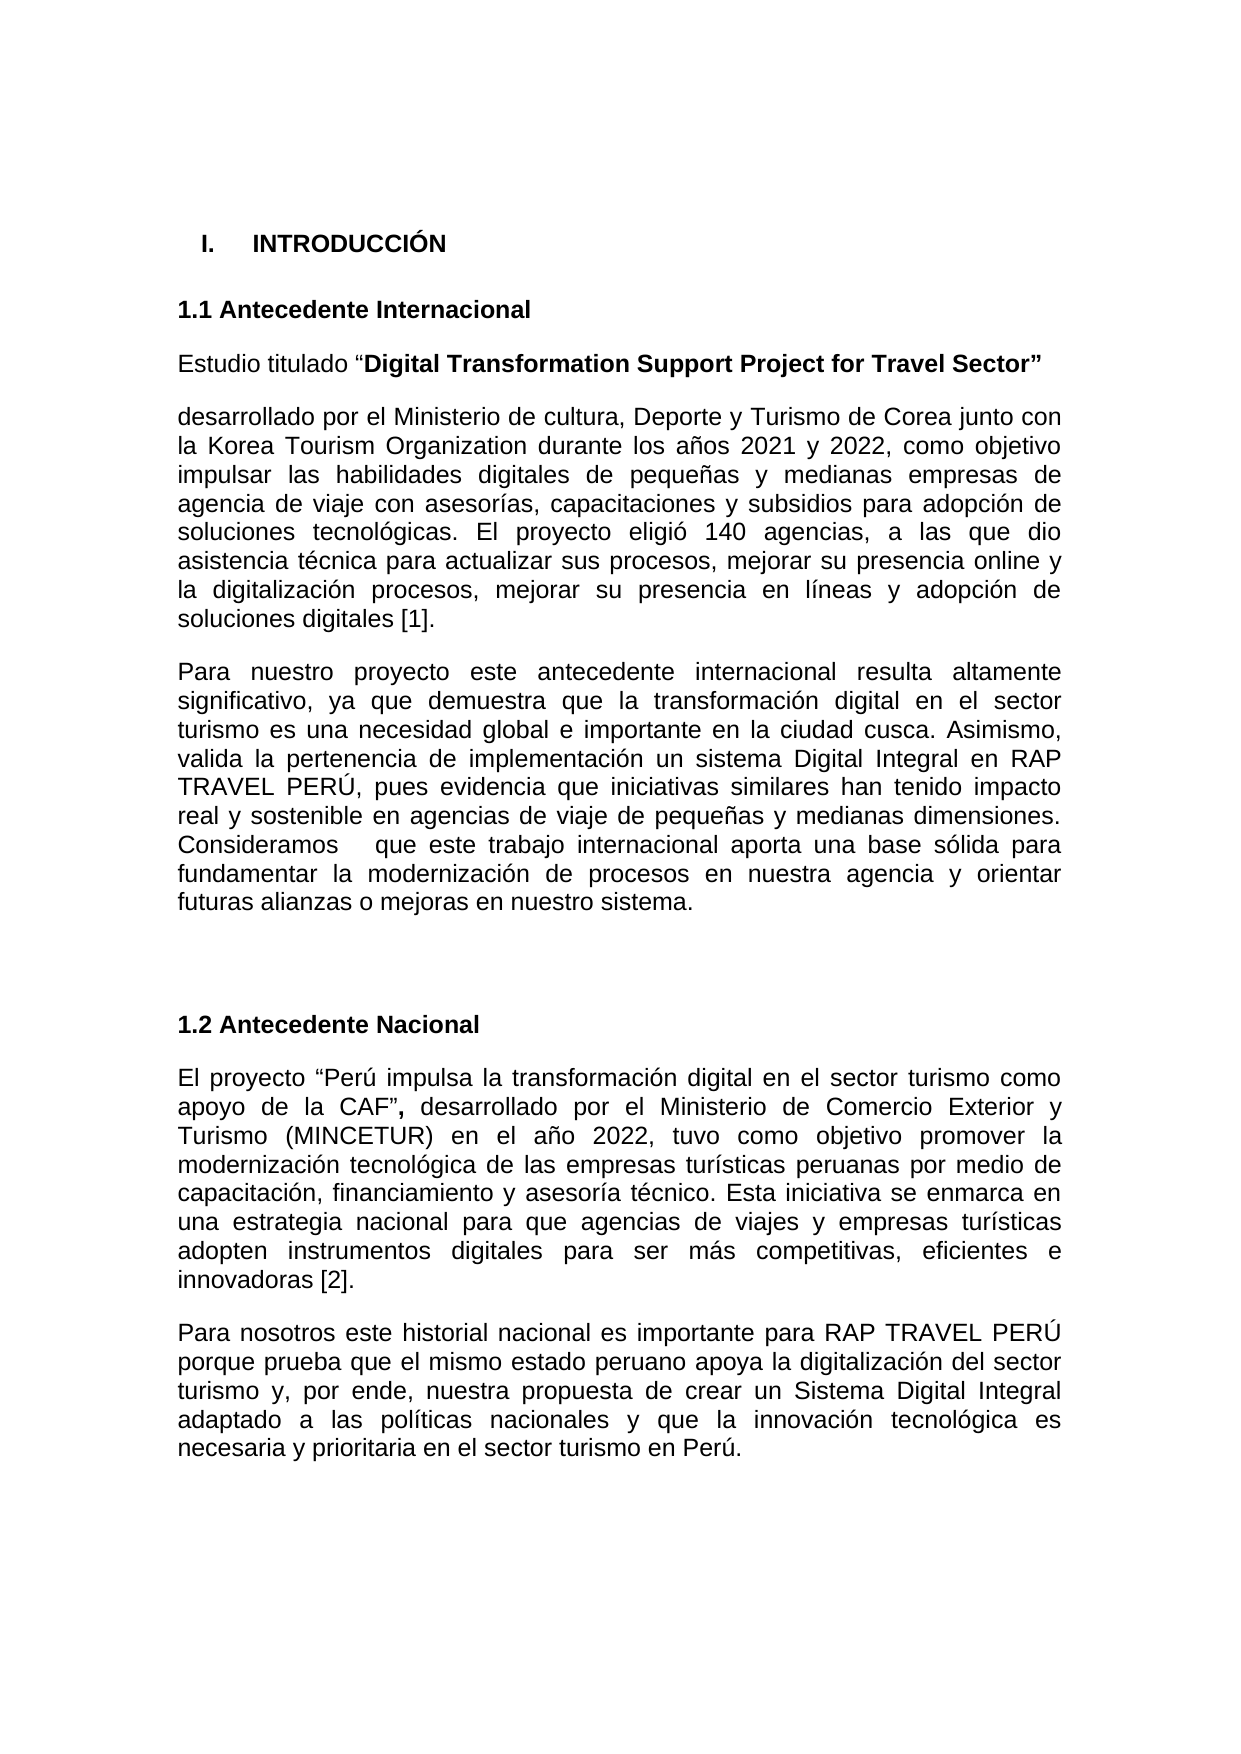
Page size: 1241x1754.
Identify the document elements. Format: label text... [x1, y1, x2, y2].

subtitle 1.2 Antecedente Nacional [177, 1010, 1063, 1038]
subtitle 1.1 Antecedente Internacional [177, 295, 1063, 324]
text Para nosotros este historial nacional es importante para RAP TRAVEL PERÚ porque prueba que el mismo estado peruano apoya la digitalización del sector turismo y, por ende, nuestra propuesta de crear un Sistema Digital Integral adaptado a las políticas nacionales y que la innovación tecnológica es necesaria y prioritaria en el sector turismo en Perú. [177, 1318, 1063, 1462]
text Estudio titulado “Digital Transformation Support Project for Travel Sector” [177, 349, 1063, 377]
text El proyecto “Perú impulsa la transformación digital en el sector turismo como apoyo de la CAF”, desarrollado por el Ministerio de Comercio Exterior y Turismo (MINCETUR) en el año 2022, tuvo como objetivo promover la modernización tecnológica de las empresas turísticas peruanas por medio de capacitación, financiamiento y asesoría técnico. Esta iniciativa se enmarca en una estrategia nacional para que agencias de viajes y empresas turísticas adopten instrumentos digitales para ser más competitivas, eficientes e innovadoras [2]. [177, 1063, 1063, 1293]
text Para nuestro proyecto este antecedente internacional resulta altamente significativo, ya que demuestra que la transformación digital en el sector turismo es una necesidad global e importante en la ciudad cusca. Asimismo, valida la pertenencia de implementación un sistema Digital Integral en RAP TRAVEL PERÚ, pues evidencia que iniciativas similares han tenido impacto real y sostenible en agencias de viaje de pequeñas y medianas dimensiones. Consideramos que este trabajo internacional aporta una base sólida para fundamentar la modernización de procesos en nuestra agencia y orientar futuras alianzas o mejoras en nuestro sistema. [177, 657, 1063, 916]
subtitle INTRODUCCIÓN [215, 229, 1063, 257]
text desarrollado por el Ministerio de cultura, Deporte y Turismo de Corea junto con la Korea Tourism Organization durante los años 2021 y 2022, como objetivo impulsar las habilidades digitales de pequeñas y medianas empresas de agencia de viaje con asesorías, capacitaciones y subsidios para adopción de soluciones tecnológicas. El proyecto eligió 140 agencias, a las que dio asistencia técnica para actualizar sus procesos, mejorar su presencia online y la digitalización procesos, mejorar su presencia en líneas y adopción de soluciones digitales [1]. [177, 402, 1063, 632]
